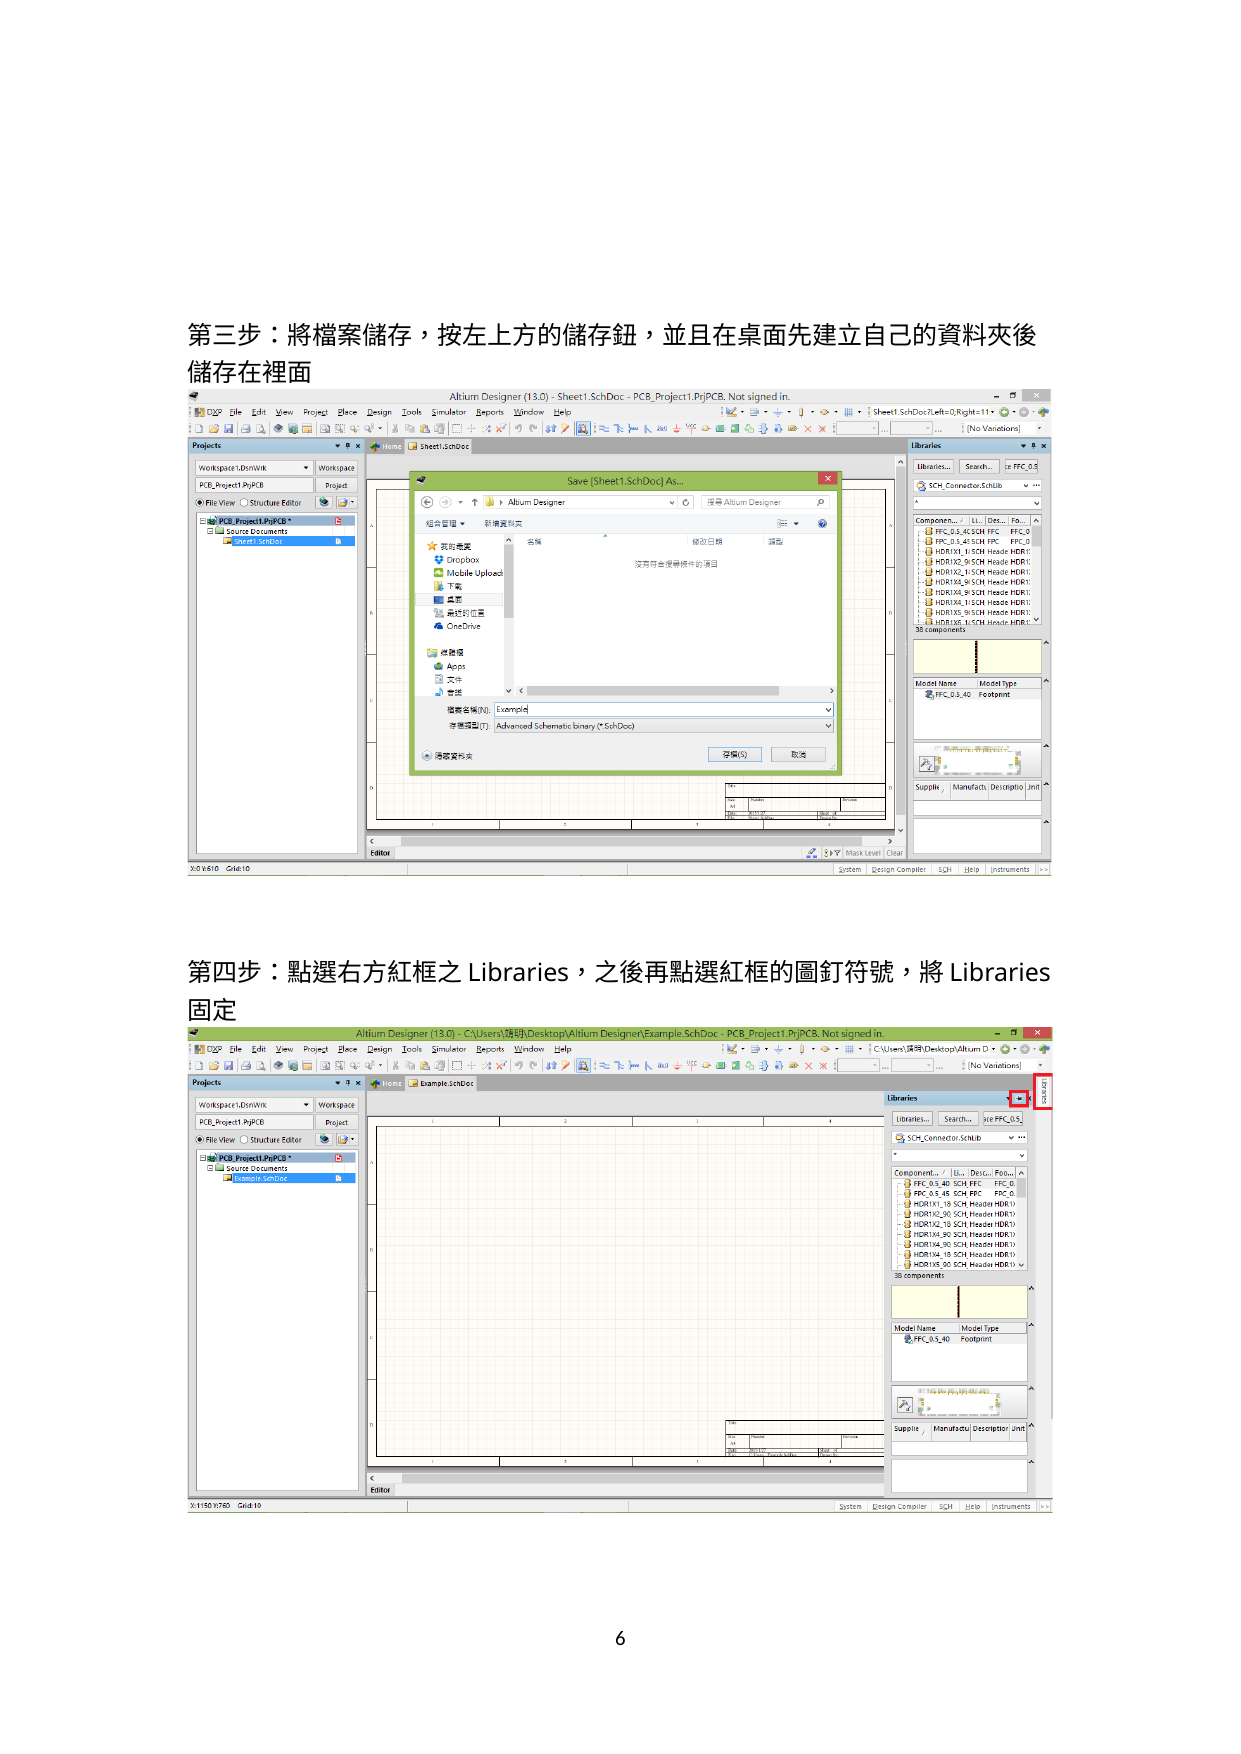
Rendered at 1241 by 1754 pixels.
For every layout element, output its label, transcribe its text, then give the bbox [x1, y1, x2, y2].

text 第四步：點選右方紅框之Libraries，之後再點選紅框的圖釘符號，將Libraries固定 [187, 952, 1053, 1027]
text 第三步：將檔案儲存，按左上方的儲存鈕，並且在桌面先建立自己的資料夾後儲存在裡面 [187, 314, 1053, 389]
picture [187, 389, 1052, 876]
picture [187, 1027, 1053, 1513]
